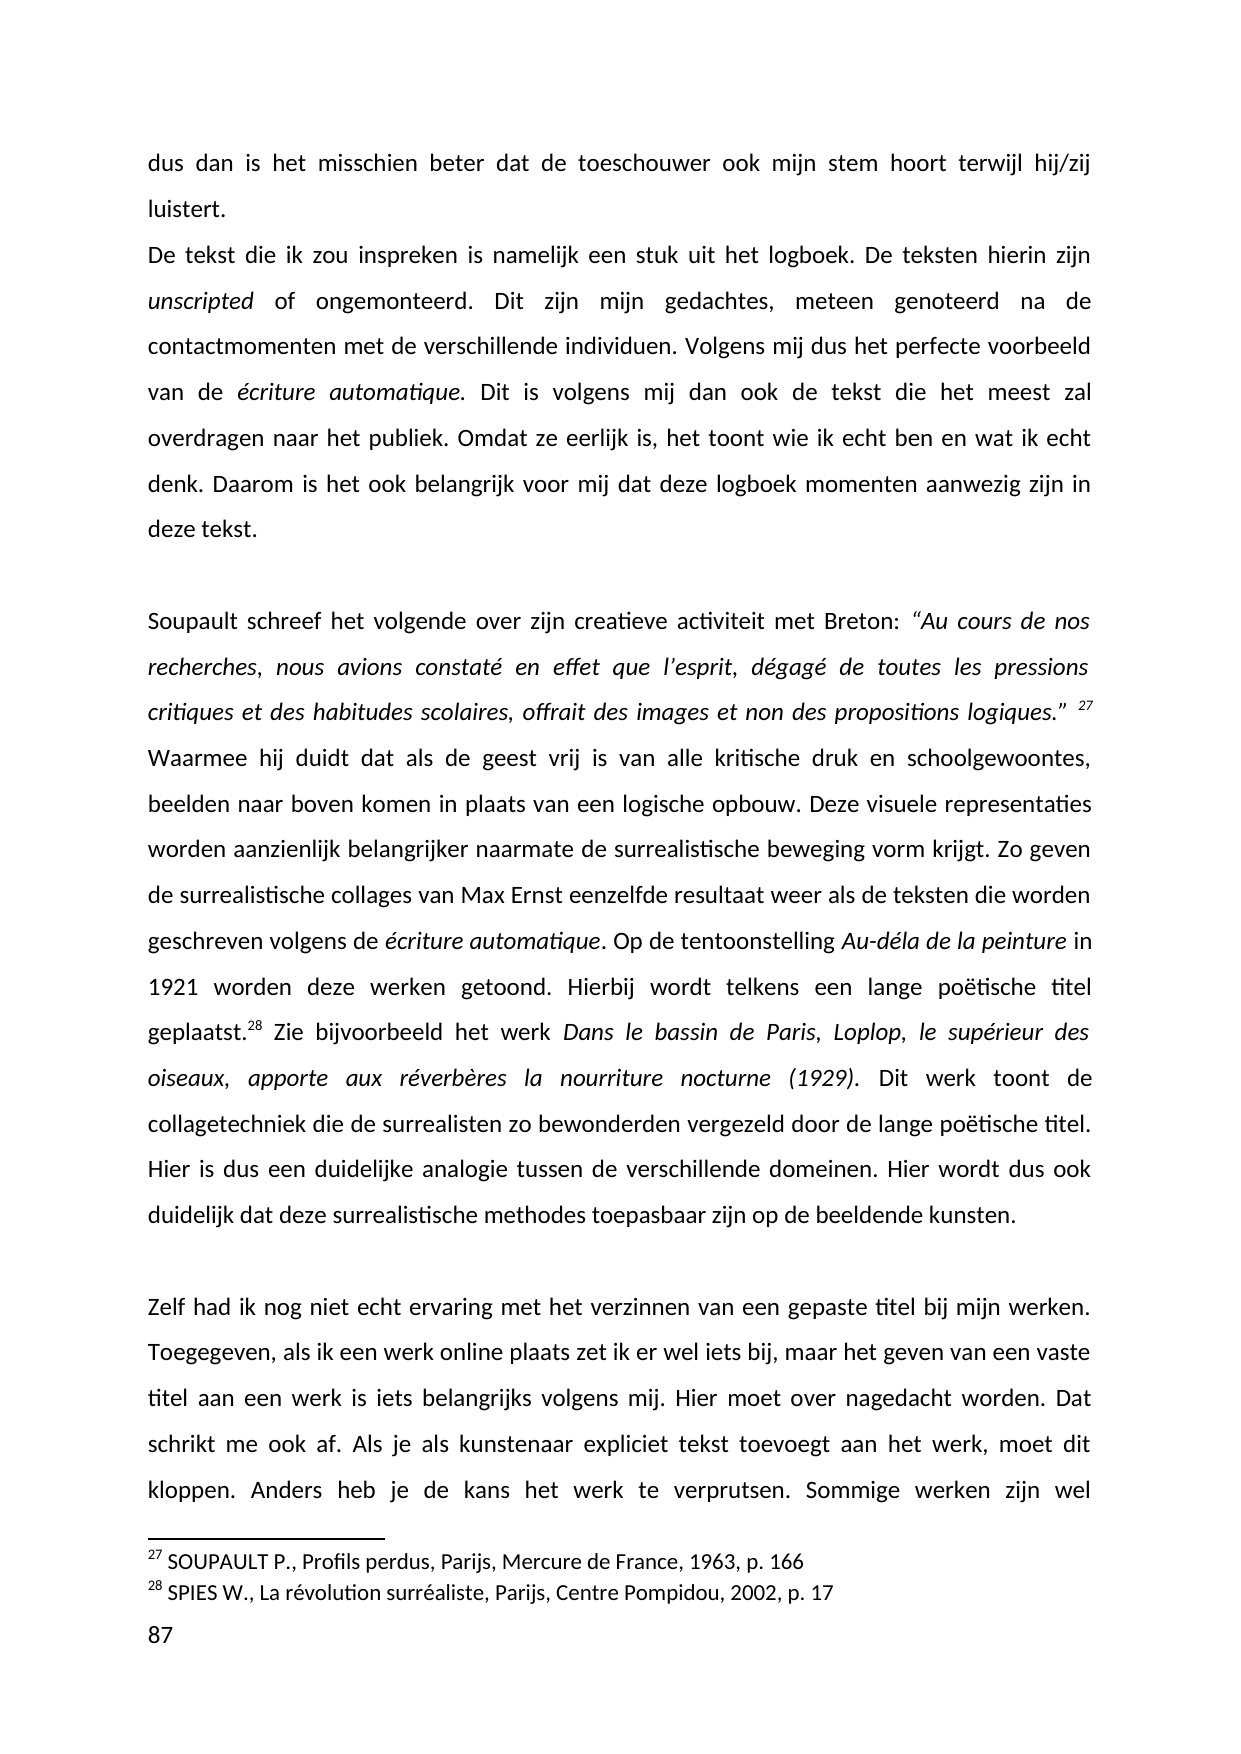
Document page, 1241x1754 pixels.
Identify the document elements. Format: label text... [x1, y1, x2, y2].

text De tekst die ik zou inspreken is namelijk een stuk uit het logboek. De teksten hierin zijn unscripted of ongemonteerd. Dit zijn mijn gedachtes, meteen genoteerd na de contactmomenten met de verschillende individuen. Volgens mij dus het perfecte voorbeeld van de écriture automatique. Dit is volgens mij dan ook de tekst die het meest zal overdragen naar het publiek. Omdat ze eerlijk is, het toont wie ik echt ben en wat ik echt denk. Daarom is het ook belangrijk voor mij dat deze logboek momenten aanwezig zijn in deze tekst. [148, 239, 1093, 544]
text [148, 148, 1093, 224]
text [148, 1291, 1093, 1504]
text Soupault schreef het volgende over zijn creatieve activiteit met Breton: “Au cours de nos recherches, nous avions constaté en effet que l’esprit, dégagé de toutes les pressions critiques et des habitudes scolaires, offrait des images et non des propositions logiques.” Waarmee hij duidt dat als de geest vrij is van alle kritische druk en schoolgewoontes, beelden naar boven komen in plaats van een logische opbouw. Deze visuele representaties worden aanzienlijk belangrijker naarmate de surrealistische beweging vorm krijgt. Zo geven de surrealistische collages van Max Ernst eenzelfde resultaat weer als de teksten die worden geschreven volgens de écriture automatique. Op de tentoonstelling Au-déla de la peinture in 1921 worden deze werken getoond. Hierbij wordt telkens een lange poëtische titel geplaatst. Zie bijvoorbeeld het werk Dans le bassin de Paris, Loplop, le supérieur des oiseaux, apporte aux réverbères la nourriture nocturne (1929). Dit werk toont de collagetechniek die de surrealisten zo bewonderden vergezeld door de lange poëtische titel. Hier is dus een duidelijke analogie tussen de verschillende domeinen. Hier wordt dus ook duidelijk dat deze surrealistische methodes toepasbaar zijn op de beeldende kunsten. [148, 605, 1093, 1230]
